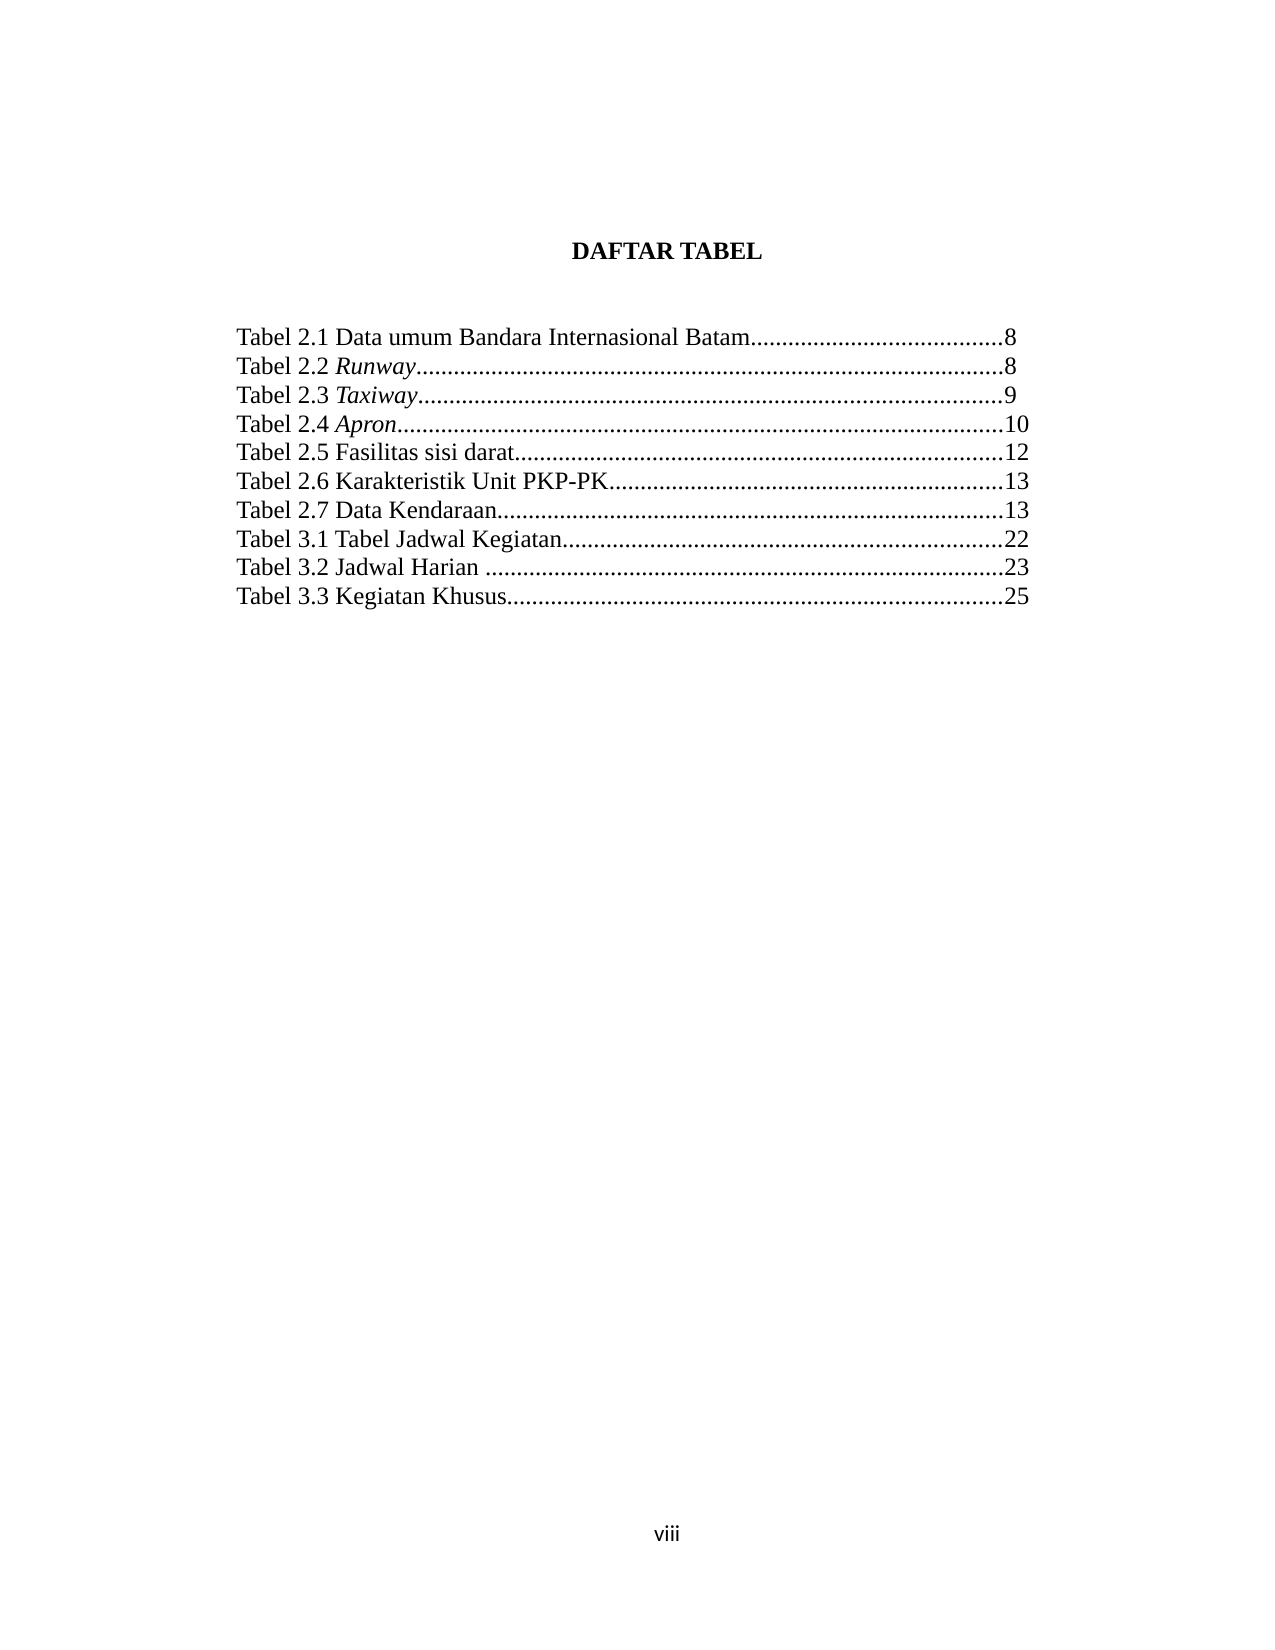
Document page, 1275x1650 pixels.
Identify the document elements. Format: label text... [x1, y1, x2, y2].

text Tabel 2.3 Taxiway 9 [236, 380, 1098, 409]
text Tabel 2.6 Karakteristik Unit PKP-PK 13 [236, 466, 1098, 495]
text DAFTAR TABEL [236, 236, 1098, 265]
text Tabel 3.1 Tabel Jadwal Kegiatan 22 [236, 524, 1098, 552]
text Tabel 3.2 Jadwal Harian 23 [236, 552, 1098, 581]
text Tabel 2.1 Data umum Bandara Internasional Batam 8 [236, 322, 1098, 351]
text Tabel 2.4 Apron 10 [236, 409, 1098, 437]
text Tabel 3.3 Kegiatan Khusus 25 [236, 581, 1098, 610]
text Tabel 2.2 Runway 8 [236, 351, 1098, 380]
text Tabel 2.5 Fasilitas sisi darat 12 [236, 437, 1098, 466]
text Tabel 2.7 Data Kendaraan 13 [236, 495, 1098, 524]
